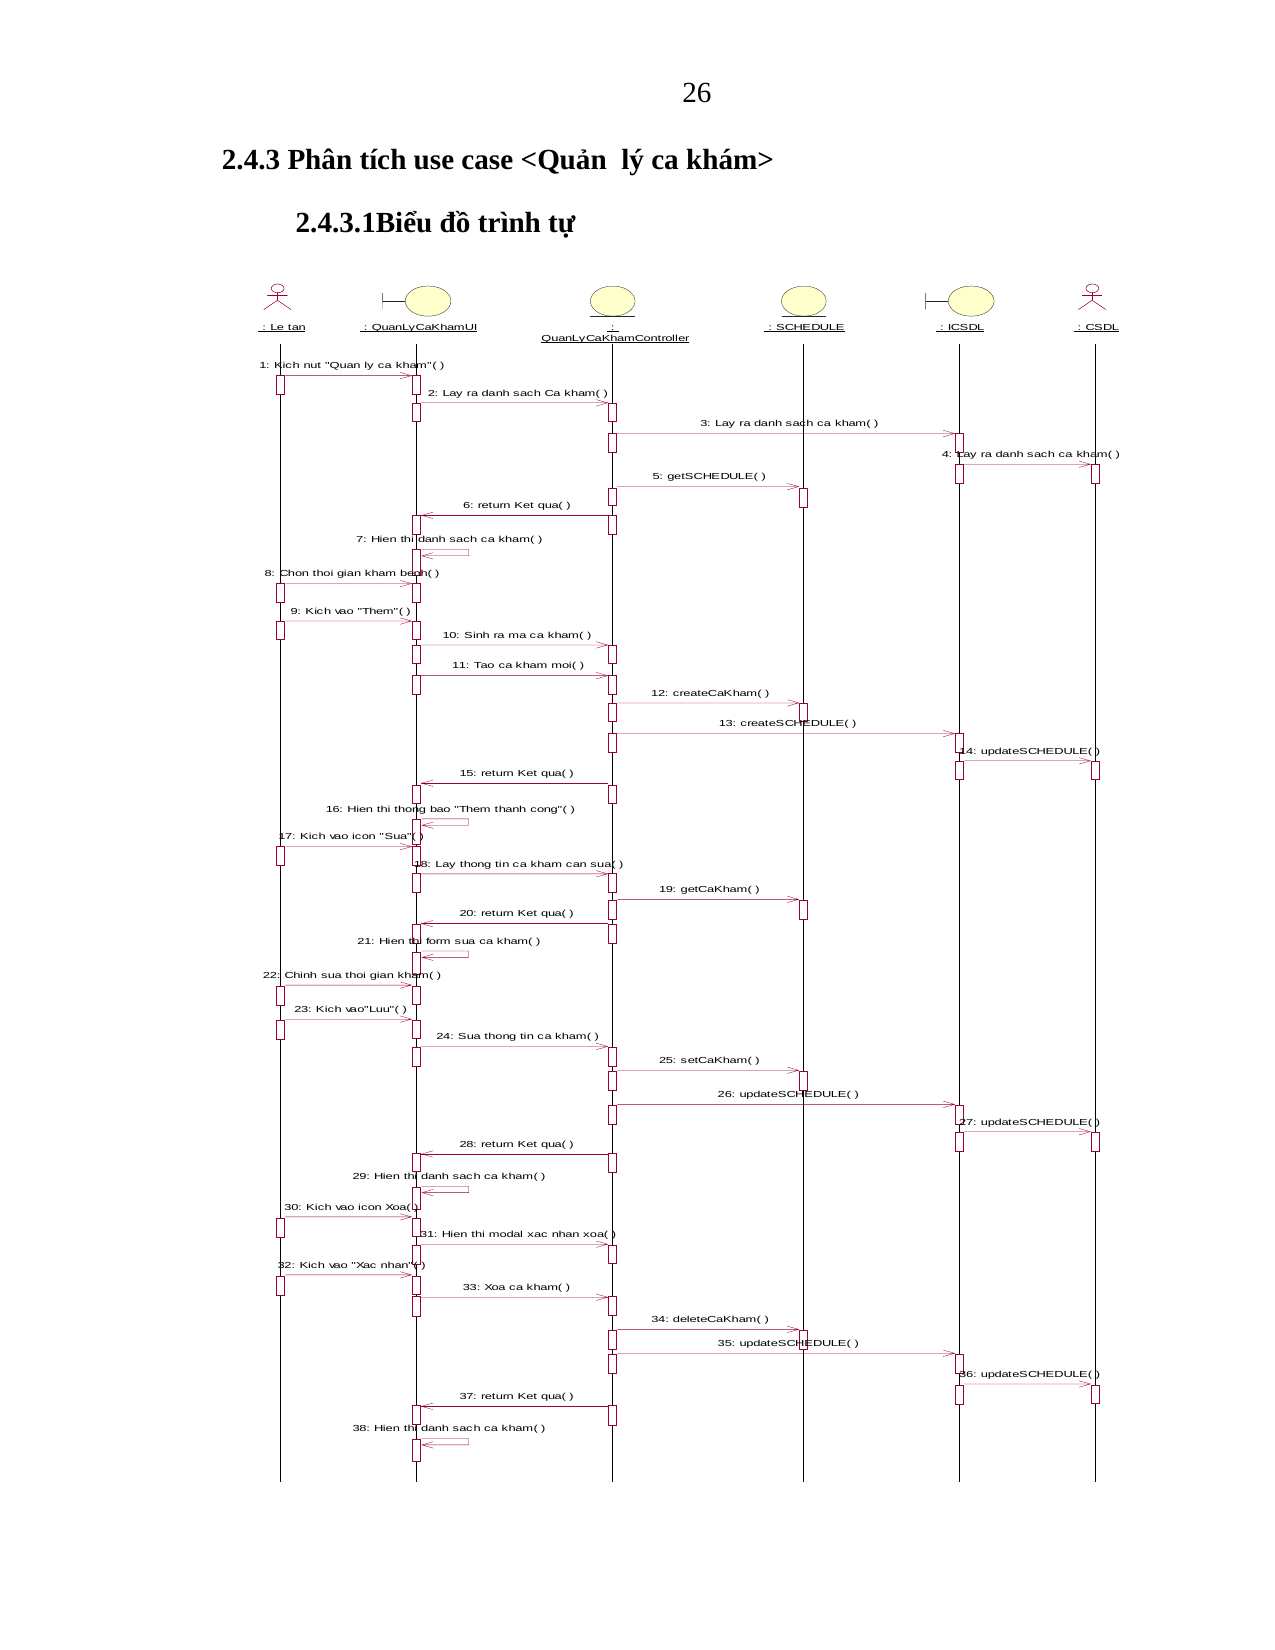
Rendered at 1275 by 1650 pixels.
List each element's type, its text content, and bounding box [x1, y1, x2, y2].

subtitle 2.4.3 Phân tích use case <Quản lý ca khám> [177, 142, 1157, 176]
text 2.4.3.1Biểu đồ trình tự [177, 205, 1157, 238]
